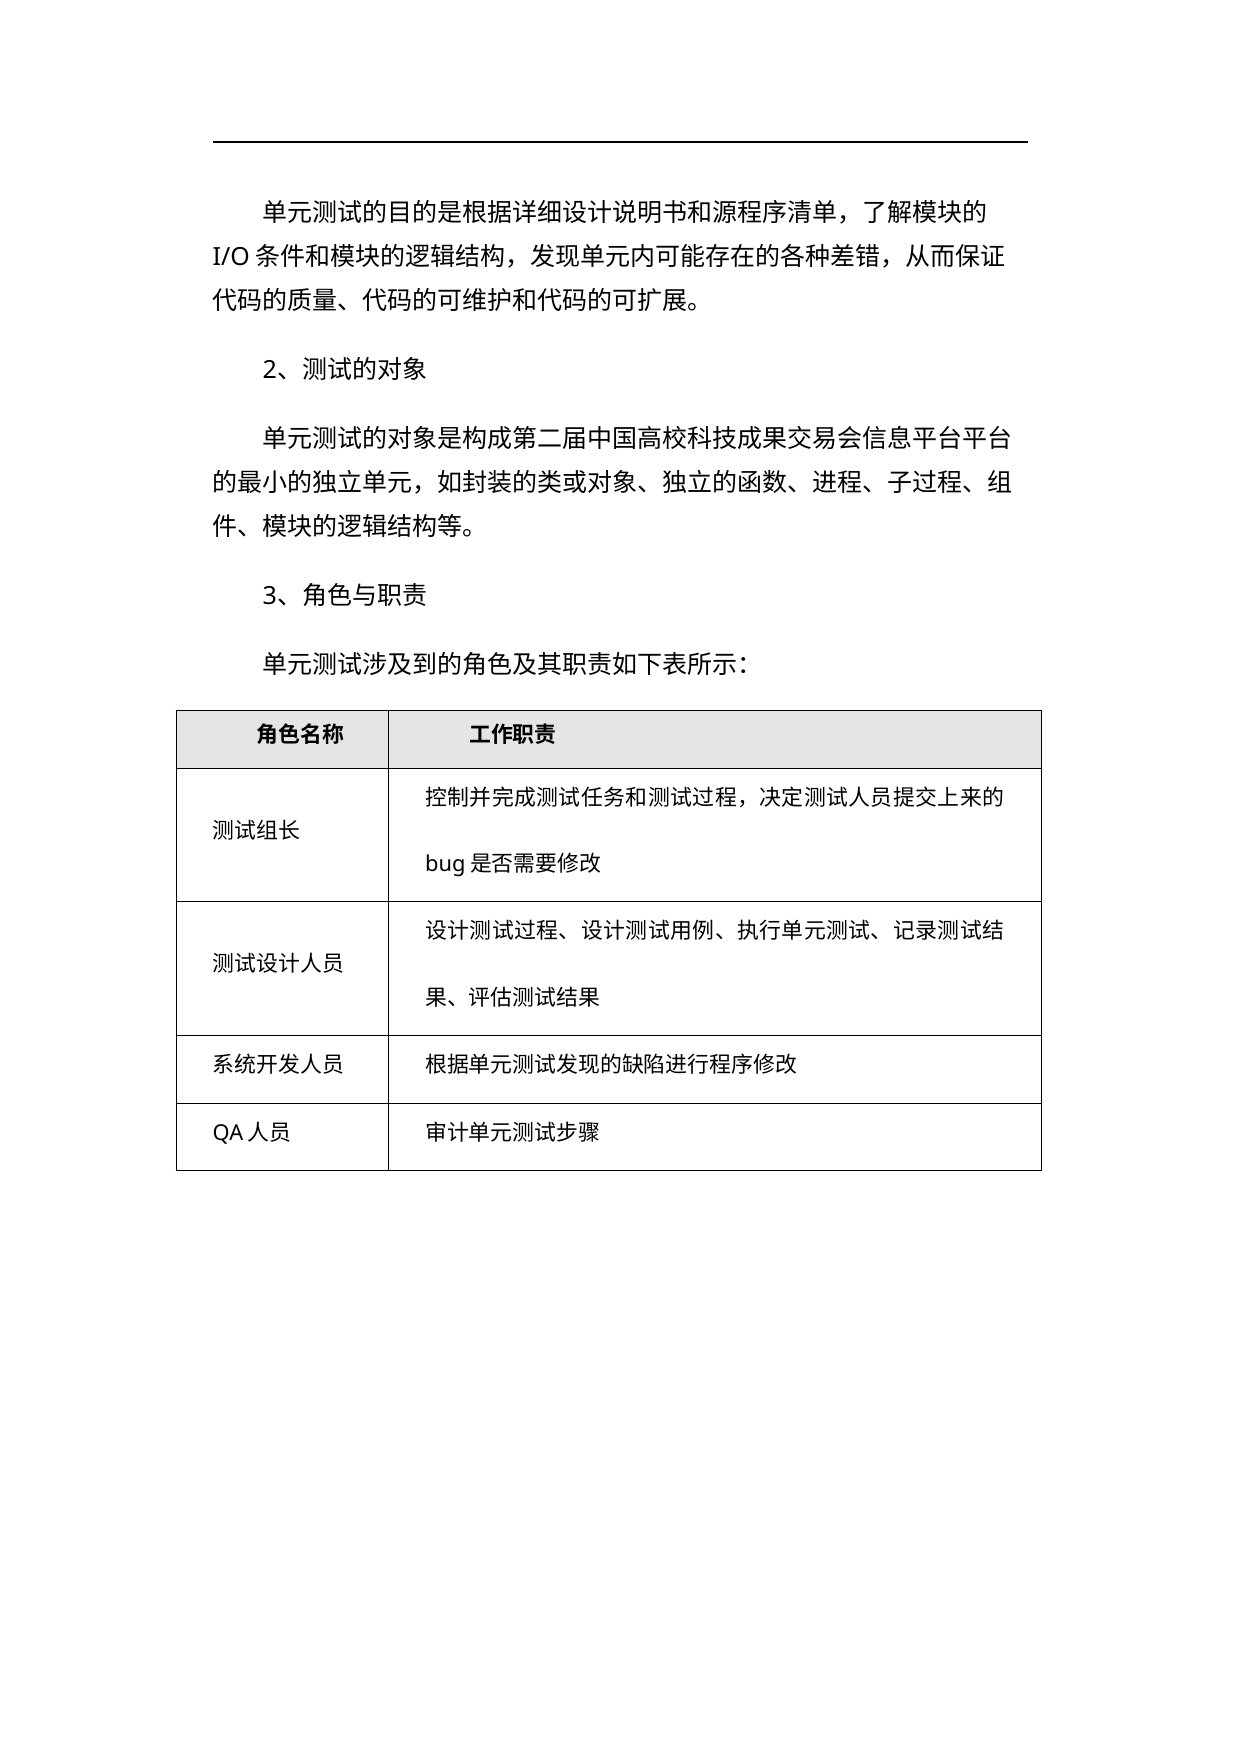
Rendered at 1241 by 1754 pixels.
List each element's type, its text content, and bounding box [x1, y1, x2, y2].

table_cell 测试设计人员 [177, 902, 388, 1035]
table_cell 设计测试过程、设计测试用例、执行单元测试、记录测试结果、评估测试结果 [389, 902, 1041, 1035]
table_cell QA人员 [177, 1104, 388, 1170]
text 单元测试涉及到的角色及其职责如下表所示： [212, 641, 1028, 685]
table_header 角色名称 [177, 711, 388, 768]
table_cell 审计单元测试步骤 [389, 1104, 1041, 1170]
text 单元测试的目的是根据详细设计说明书和源程序清单，了解模块的I/O条件和模块的逻辑结构，发现单元内可能存在的各种差错，从而保证代码的质量、代码的可维护和代码的可扩展。 [212, 188, 1028, 321]
text 单元测试的对象是构成第二届中国高校科技成果交易会信息平台平台的最小的独立单元，如封装的类或对象、独立的函数、进程、子过程、组件、模块的逻辑结构等。 [212, 415, 1028, 547]
table_header 工作职责 [389, 711, 1041, 768]
text 2、测试的对象 [212, 346, 1028, 390]
table_cell 系统开发人员 [177, 1036, 388, 1102]
table_cell 控制并完成测试任务和测试过程，决定测试人员提交上来的bug是否需要修改 [389, 769, 1041, 901]
table_cell 根据单元测试发现的缺陷进行程序修改 [389, 1036, 1041, 1102]
text 3、角色与职责 [212, 572, 1028, 616]
table_cell 测试组长 [177, 769, 388, 901]
